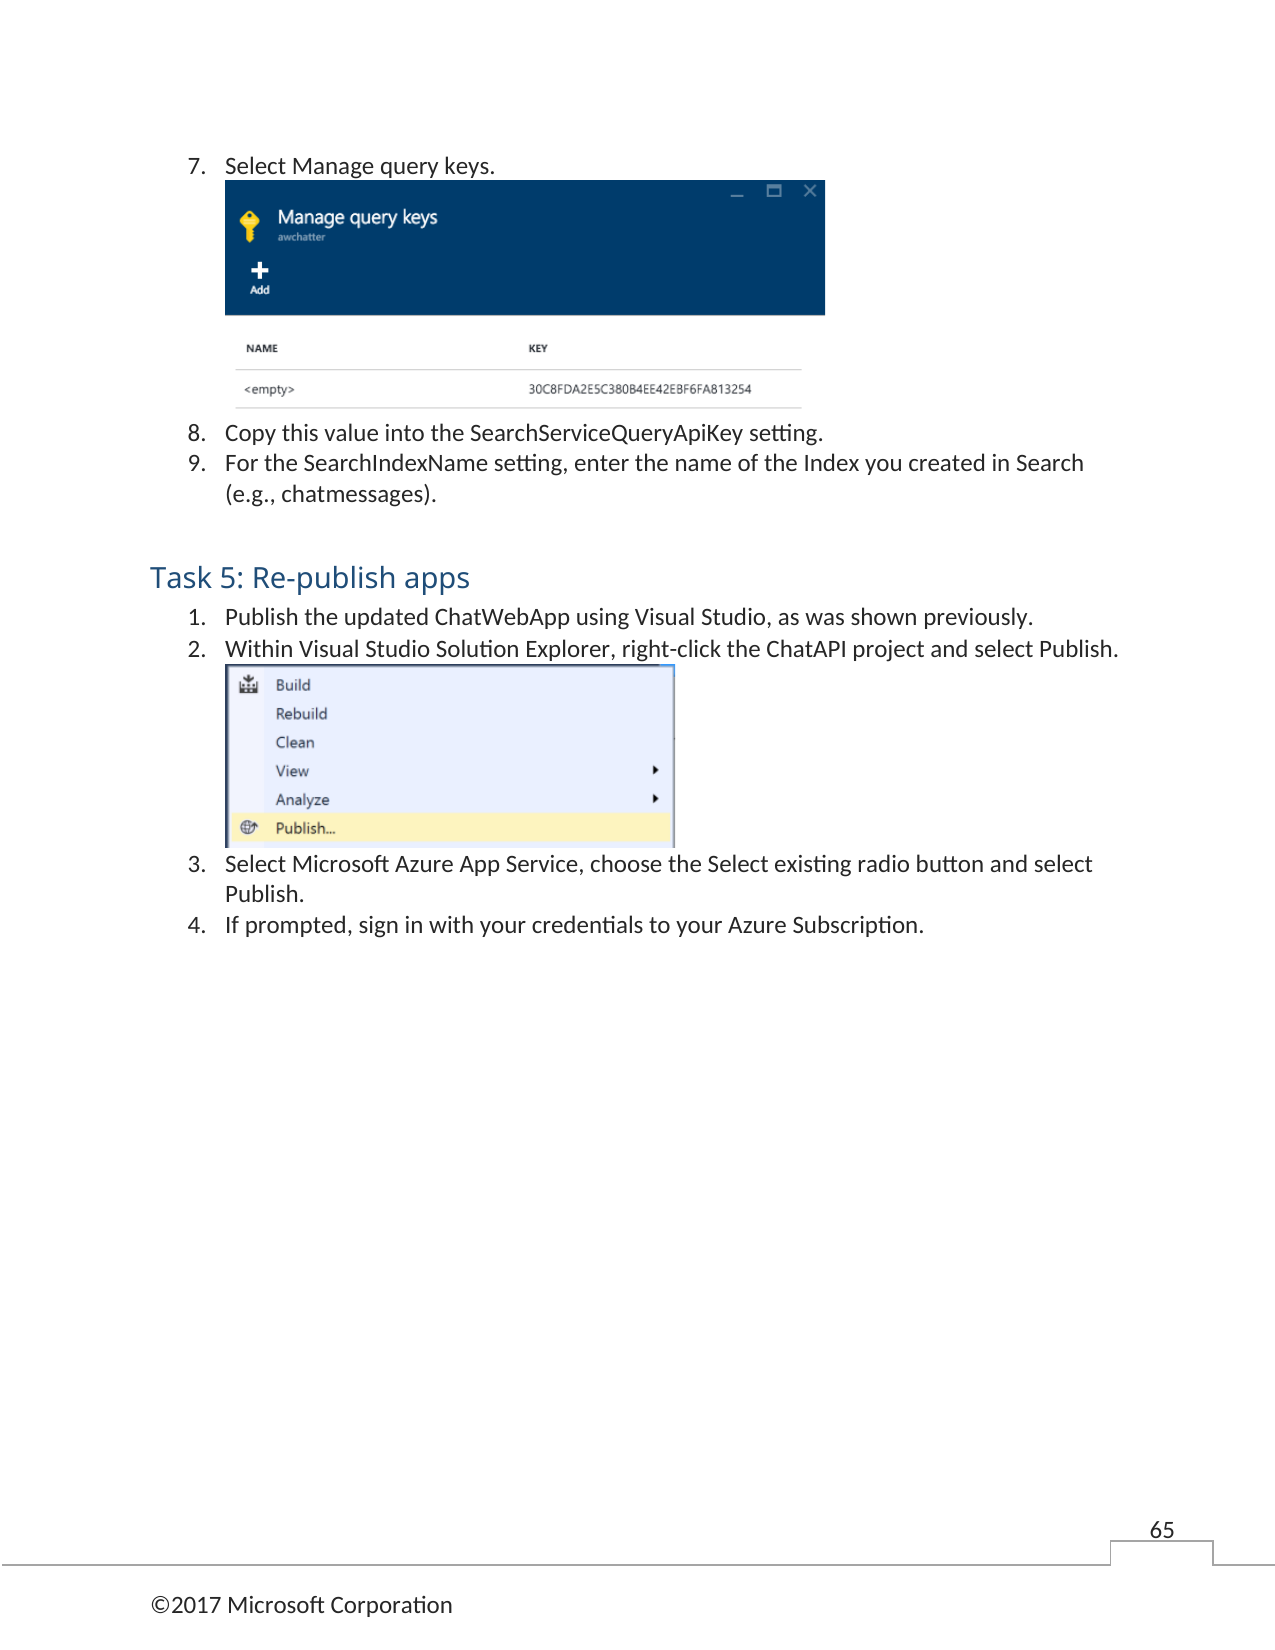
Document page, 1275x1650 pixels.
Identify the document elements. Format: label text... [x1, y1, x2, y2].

picture [225, 180, 826, 417]
list For the SearchIndexName setting, enter the name of the Index you created in Search (e.g., chatmessages). [187, 447, 1125, 508]
subtitle Task 5: Re-publish apps [150, 558, 1125, 597]
list If prompted, sign in with your credentials to your Azure Subscription. [187, 909, 1125, 939]
list Select Microsoft Azure App Service, choose the Select existing radio button and select Publish. [187, 848, 1125, 909]
picture [225, 664, 675, 848]
list Publish the updated ChatWebApp using Visual Studio, as was shown previously. [187, 601, 1125, 631]
list Copy this value into the SearchServiceQueryApiKey setting. [187, 417, 1125, 447]
